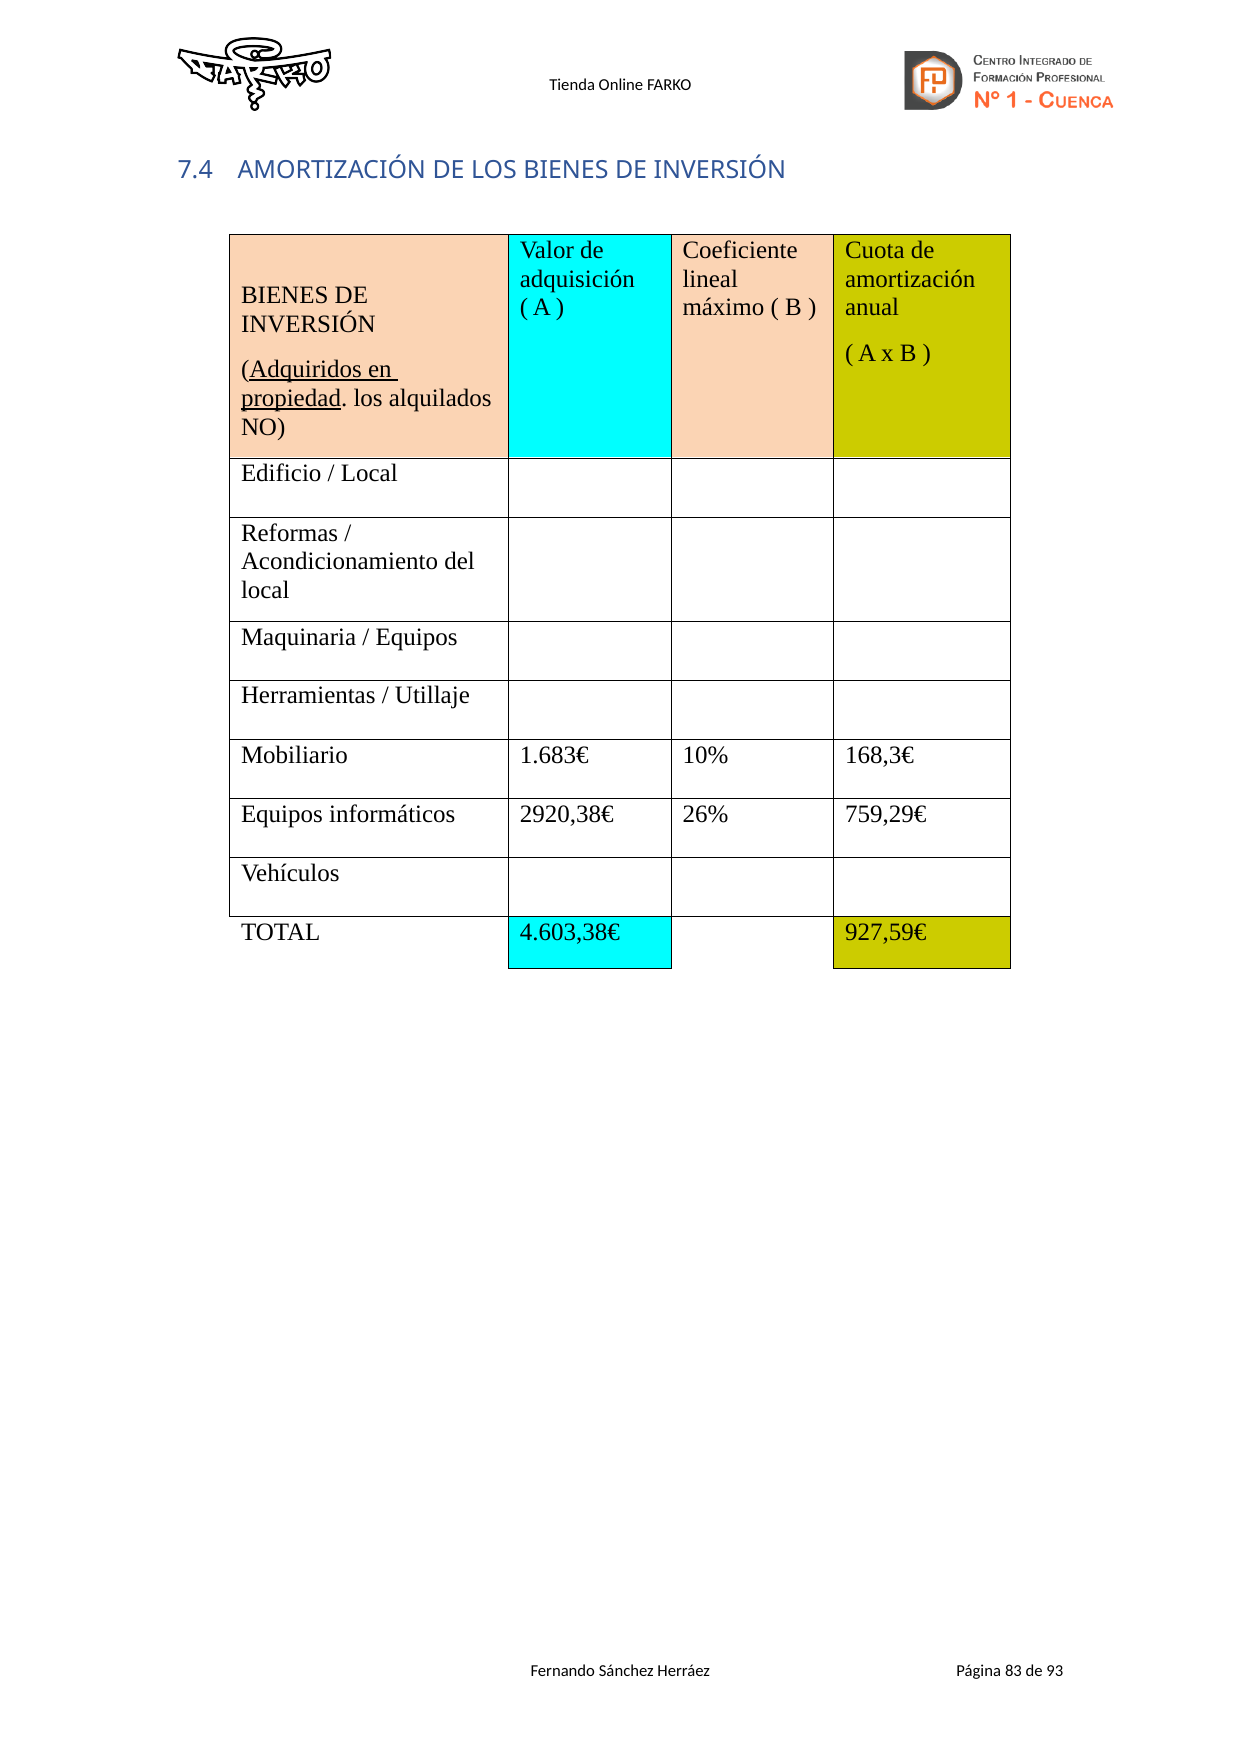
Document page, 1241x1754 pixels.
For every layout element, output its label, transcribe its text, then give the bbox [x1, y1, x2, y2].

table_cell [509, 622, 671, 679]
table_cell 26% [672, 799, 833, 857]
table_cell Maquinaria / Equipos [230, 622, 508, 679]
table_cell [834, 622, 1010, 679]
table_header Coeficiente lineal máximo ( B ) [672, 235, 833, 457]
text Amortización de los bienes de inversión [177, 152, 1063, 186]
table_cell 10% [672, 740, 833, 798]
table_cell Mobiliario [230, 740, 508, 798]
table_cell [509, 459, 671, 517]
table_cell Vehículos [230, 858, 508, 916]
table_cell 4.603,38€ [509, 917, 671, 968]
picture [177, 37, 332, 111]
table_cell [834, 858, 1010, 916]
table_cell Herramientas / Utillaje [230, 681, 508, 739]
table_cell TOTAL [230, 917, 508, 968]
table_cell Equipos informáticos [230, 799, 508, 857]
table_cell [672, 858, 833, 916]
table_cell [672, 681, 833, 739]
table_cell [834, 518, 1010, 621]
table_cell 168,3€ [834, 740, 1010, 798]
table_cell [672, 518, 833, 621]
table_cell Reformas / Acondicionamiento del local [230, 518, 508, 621]
table_cell [834, 681, 1010, 739]
table_header BIENES DE INVERSIÓN (Adquiridos en propiedad. los alquilados NO) [230, 235, 508, 457]
table_cell [672, 459, 833, 517]
table_cell 2920,38€ [509, 799, 671, 857]
table_cell [672, 622, 833, 679]
table_header Valor de adquisición ( A ) [509, 235, 671, 457]
table_cell Edificio / Local [230, 459, 508, 517]
table_cell [672, 917, 833, 968]
table_cell [834, 459, 1010, 517]
table_header Cuota de amortización anual ( A x B ) [834, 235, 1010, 457]
table_cell 927,59€ [834, 917, 1010, 968]
table_cell [509, 858, 671, 916]
table_cell 1.683€ [509, 740, 671, 798]
table_cell 759,29€ [834, 799, 1010, 857]
picture [902, 47, 1124, 114]
table_cell [509, 518, 671, 621]
table_cell [509, 681, 671, 739]
